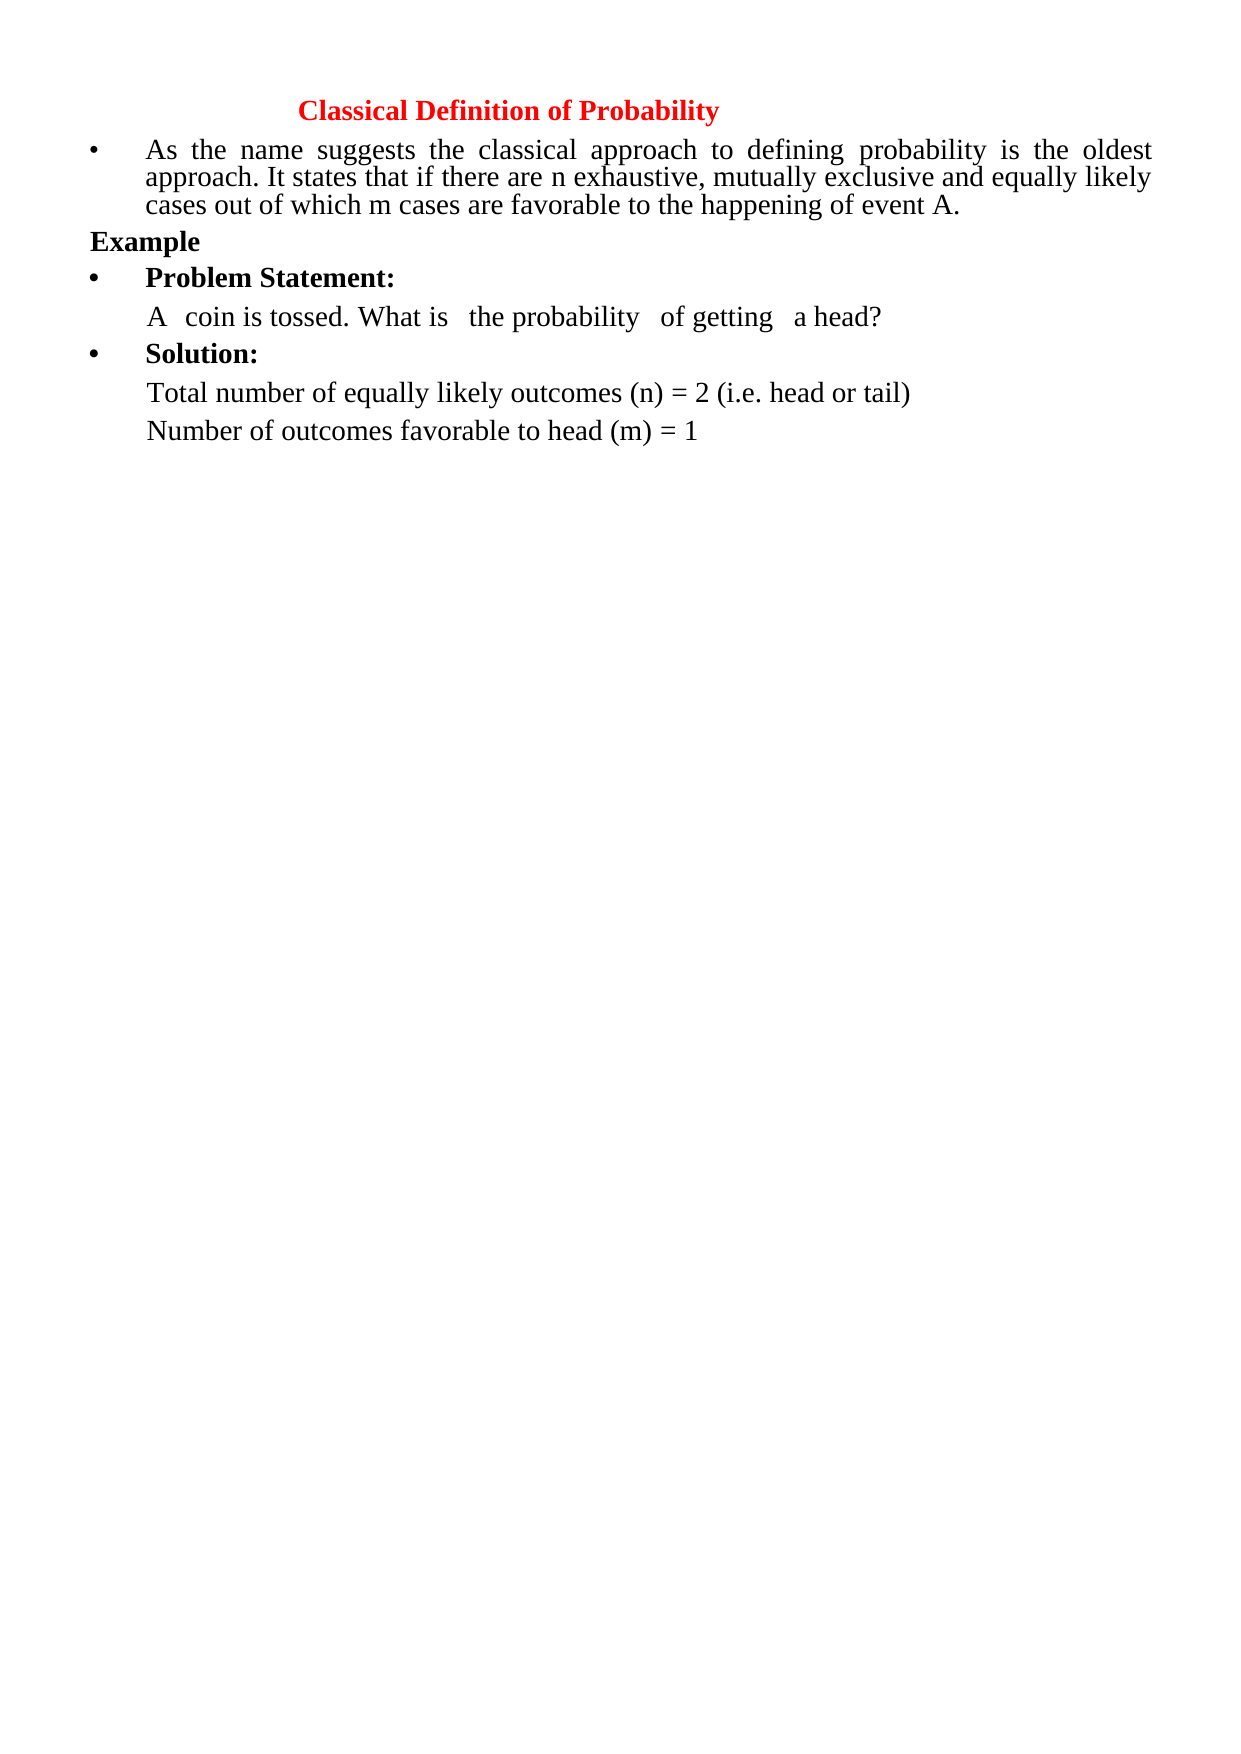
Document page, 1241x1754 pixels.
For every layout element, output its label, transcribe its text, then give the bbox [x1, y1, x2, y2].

text A coin is tossed. What is the probability of getting a head? [146, 304, 1110, 332]
text Example [90, 224, 1213, 258]
text Number of outcomes favorable to head (m) = 1 [146, 413, 1213, 447]
text Total number of equally likely outcomes (n) = 2 (i.e. head or tail) [146, 381, 1144, 408]
list As the name suggests the classical approach to defining probability is the oldest approach. It states that if there are n exhaustive, mutually exclusive and equally likely cases out of which m cases are favorable to the happening of event A. [88, 137, 1152, 221]
list Problem Statement: [88, 261, 1213, 294]
text Classical Definition of Probability [298, 93, 1213, 126]
list Solution: [88, 336, 1213, 370]
